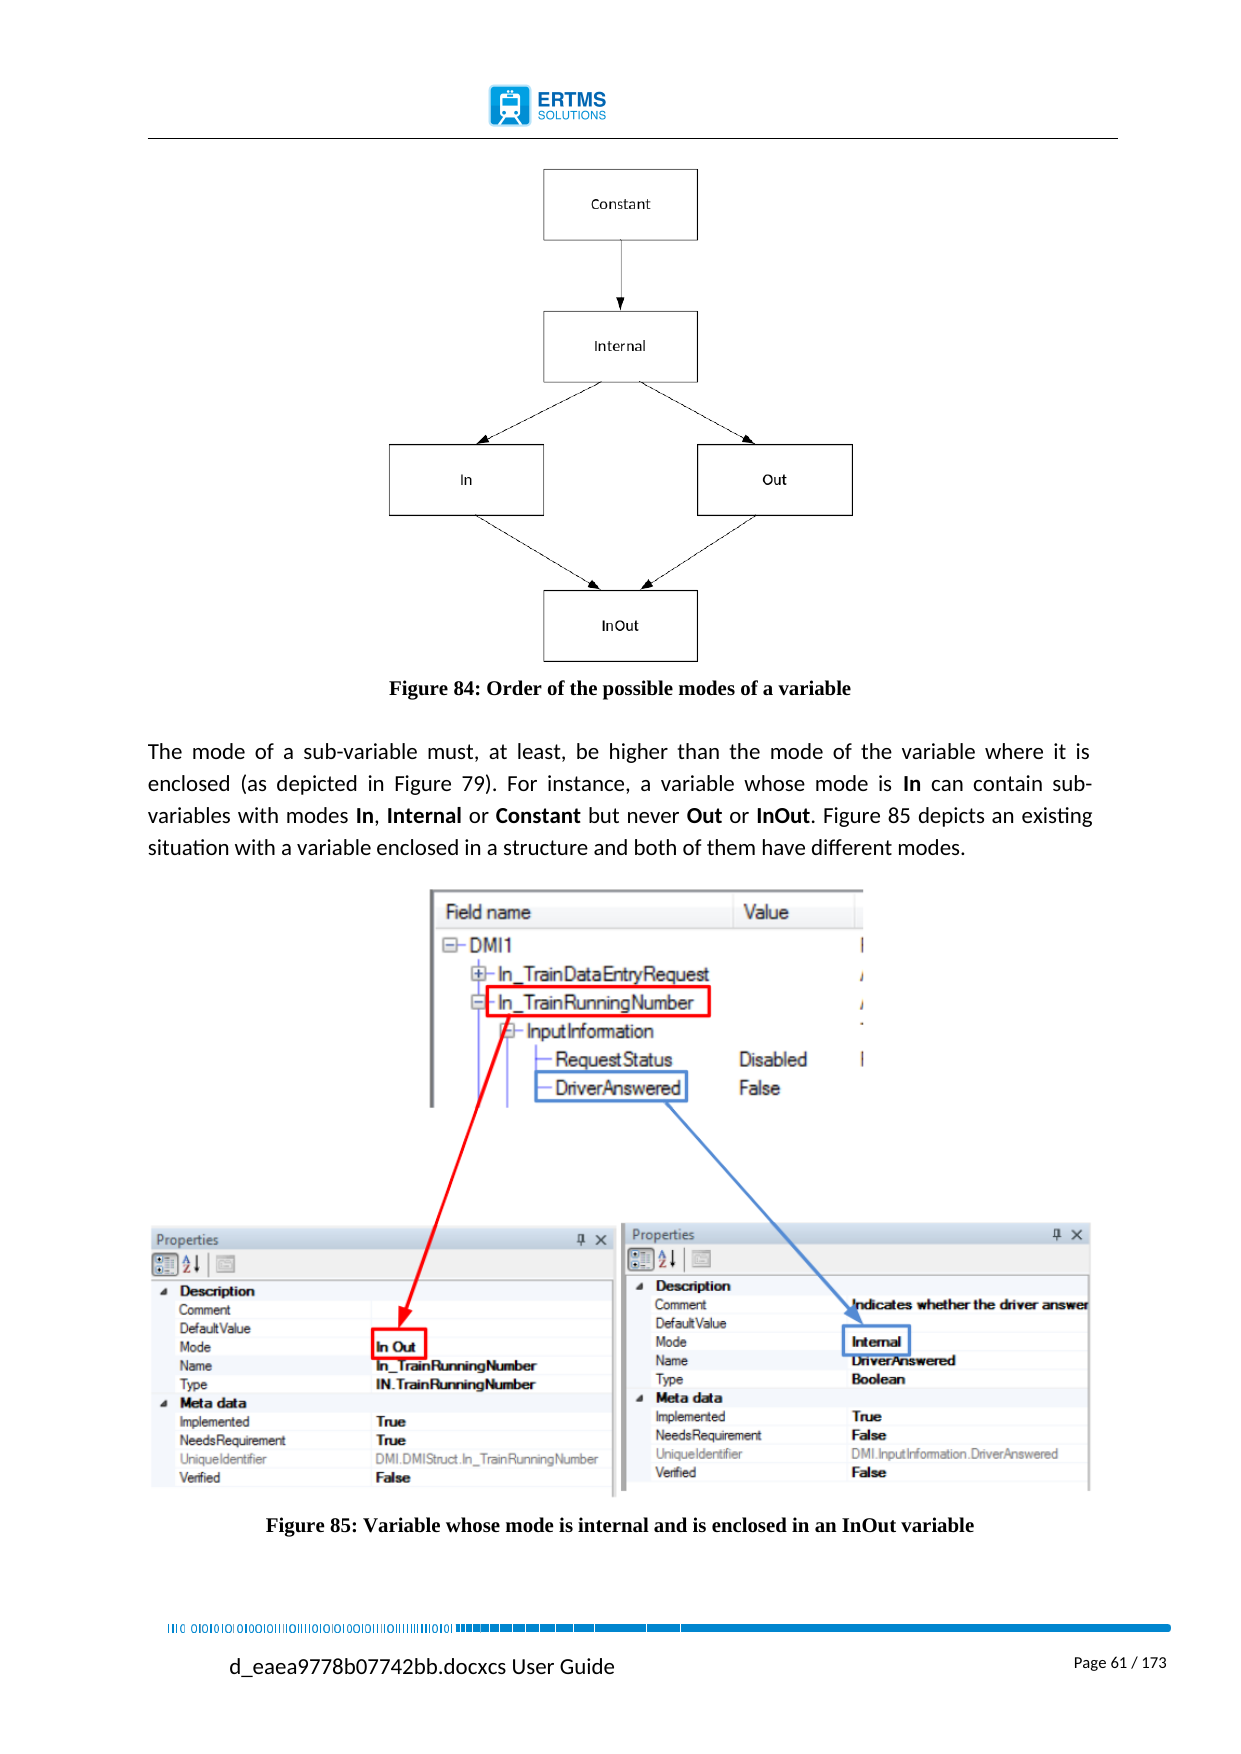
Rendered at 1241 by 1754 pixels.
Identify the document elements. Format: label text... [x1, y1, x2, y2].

text The mode of a sub-variable must, at least, be higher than the mode of the variable where it is enclosed (as depicted in Figure 79). For instance, a variable whose mode is In can contain sub-variables with modes In, Internal or Constant but never Out or InOut. Figure 85 depicts an existing situation with a variable enclosed in a structure and both of them have different modes. [148, 737, 1093, 862]
picture [477, 73, 617, 138]
text Figure 85: Variable whose mode is internal and is enclosed in an InOut variable [148, 1513, 1093, 1537]
text Figure 84: Order of the possible modes of a variable [148, 675, 1093, 699]
picture [167, 1624, 1171, 1633]
